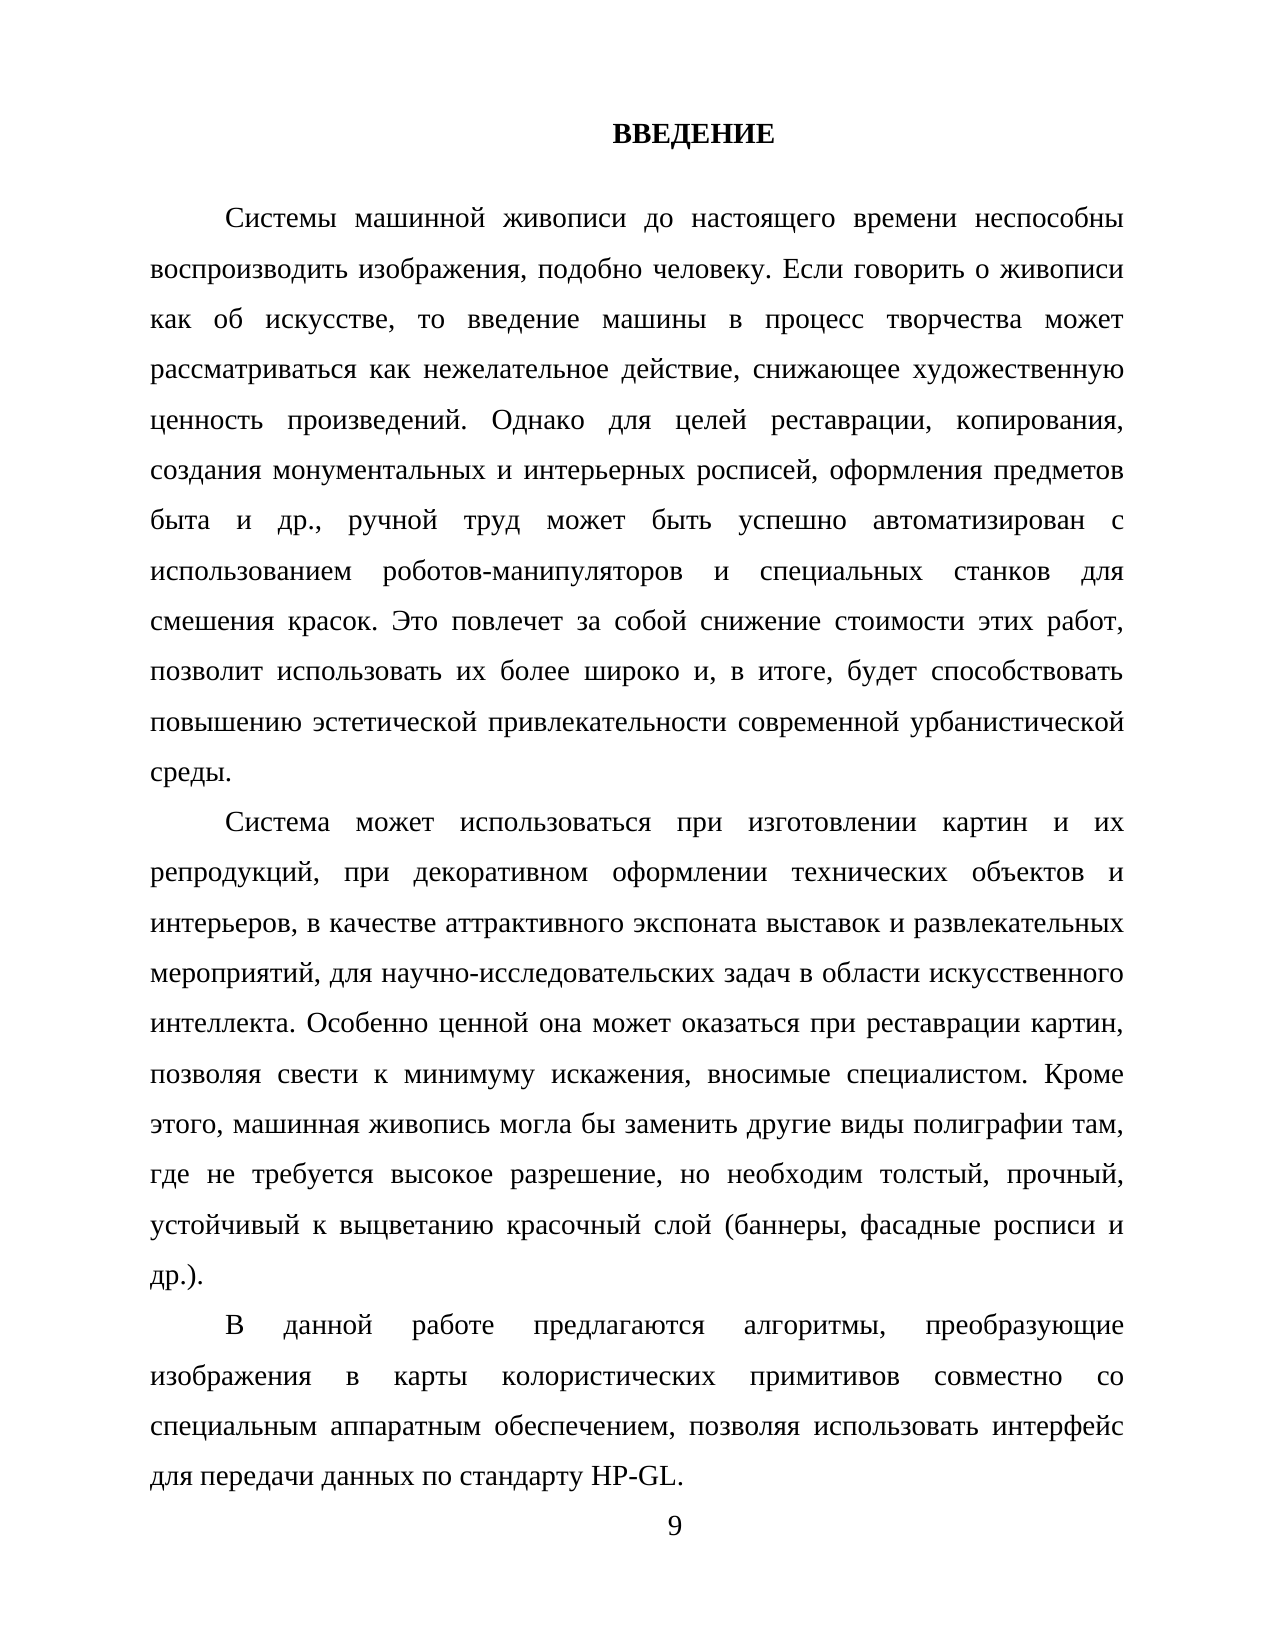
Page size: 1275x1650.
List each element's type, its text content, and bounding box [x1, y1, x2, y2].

text Системы машинной живописи до настоящего времени неспособны воспроизводить изображения, подобно человеку. Если говорить о живописи как об искусстве, то введение машины в процесс творчества может рассматриваться как нежелательное действие, снижающее художественную ценность произведений. Однако для целей реставрации, копирования, создания монументальных и интерьерных росписей, оформления предметов быта и др., ручной труд может быть успешно автоматизирован с использованием роботов-манипуляторов и специальных станков для смешения красок. Это повлечет за собой снижение стоимости этих работ, позволит использовать их более широко и, в итоге, будет способствовать повышению эстетической привлекательности современной урбанистической среды. [150, 201, 1125, 787]
subtitle ВВЕДЕНИЕ [262, 117, 1125, 150]
text Система может использоваться при изготовлении картин и их репродукций, при декоративном оформлении технических объектов и интерьеров, в качестве аттрактивного экспоната выставок и развлекательных мероприятий, для научно-исследовательских задач в области искусственного интеллекта. Особенно ценной она может оказаться при реставрации картин, позволяя свести к минимуму искажения, вносимые специалистом. Кроме этого, машинная живопись могла бы заменить другие виды полиграфии там, где не требуется высокое разрешение, но необходим толстый, прочный, устойчивый к выцветанию красочный слой (баннеры, фасадные росписи и др.). [150, 804, 1125, 1291]
text В данной работе предлагаются алгоритмы, преобразующие изображения в карты колористических примитивов совместно со специальным аппаратным обеспечением, позволяя использовать интерфейс для передачи данных по стандарту HP-GL. [150, 1307, 1125, 1492]
